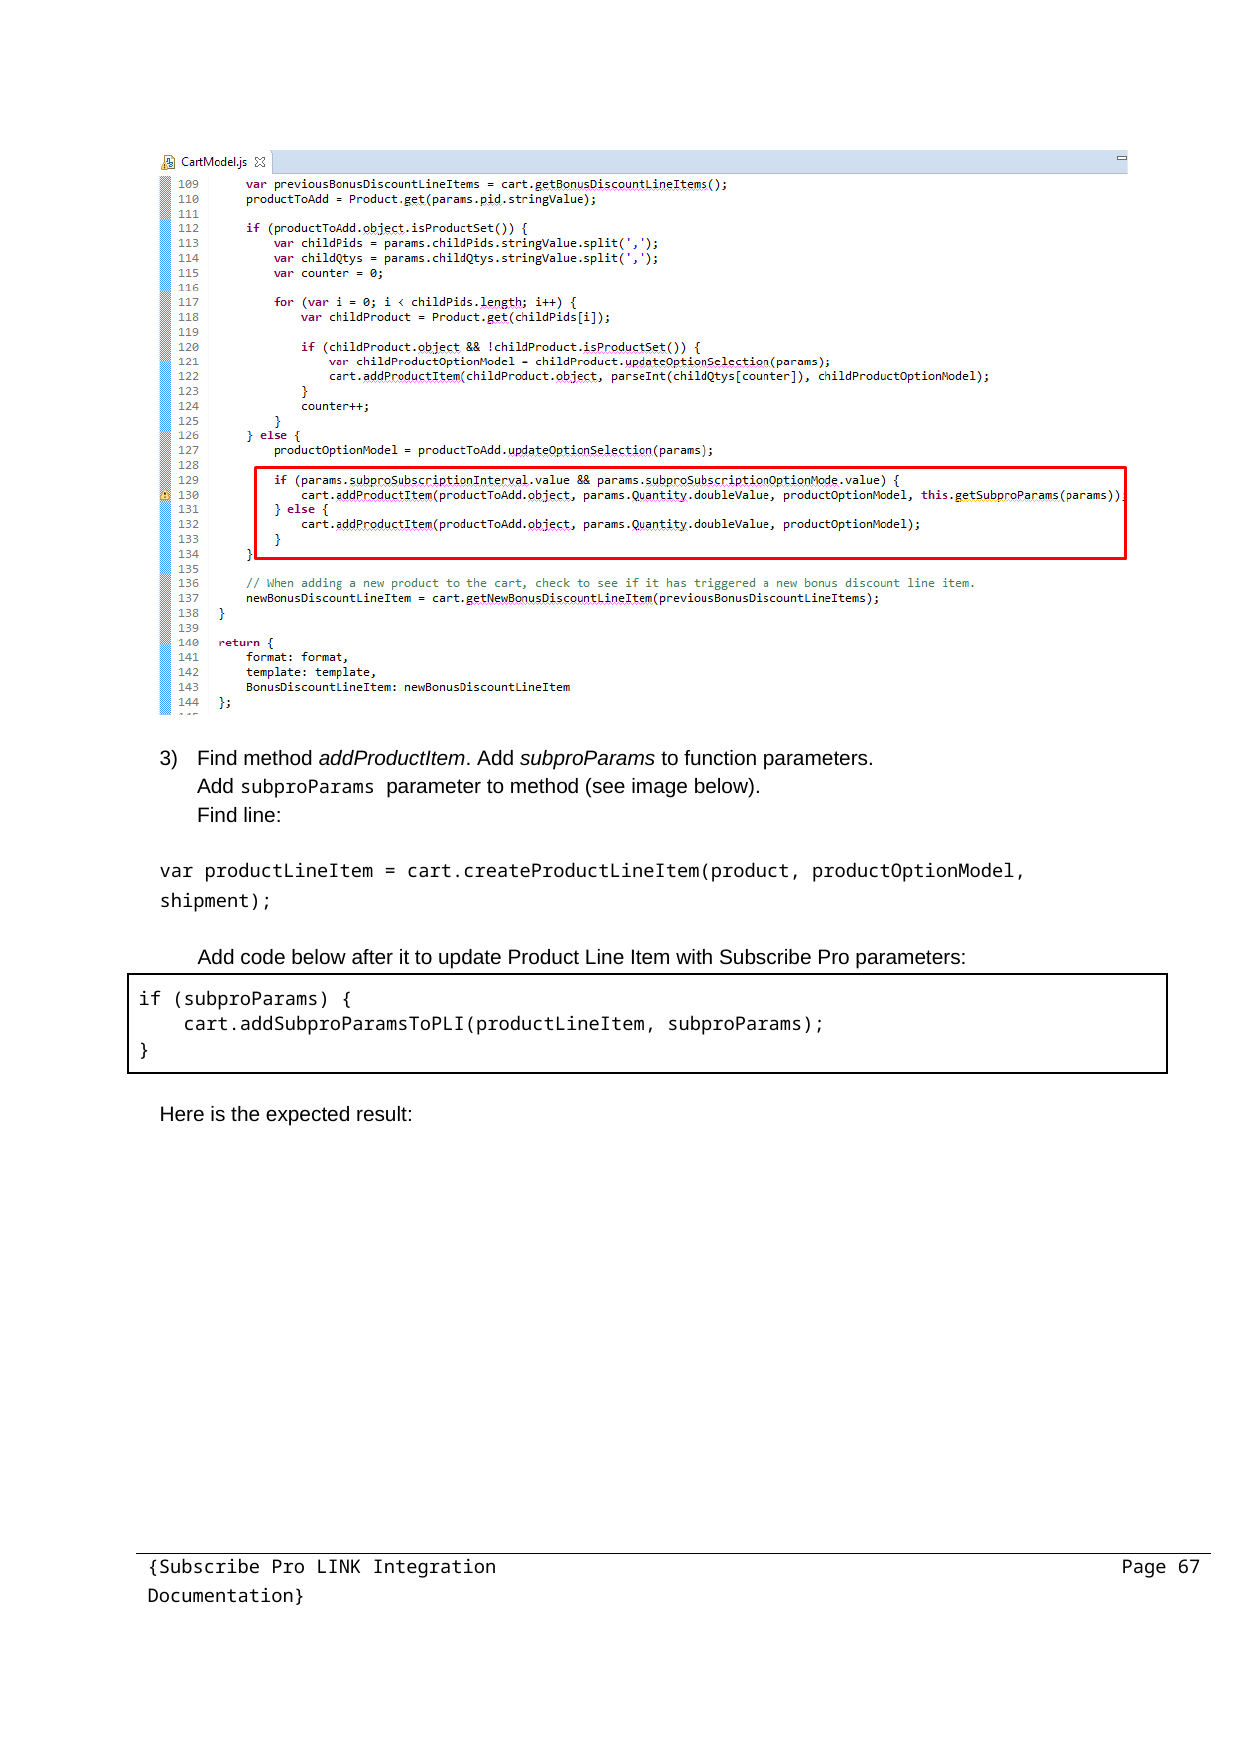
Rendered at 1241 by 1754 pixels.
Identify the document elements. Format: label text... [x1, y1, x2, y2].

text Add code below after it to update Product Line Item with Subscribe Pro parameters: [197, 916, 1128, 969]
table_header if (subproParams) { cart.addSubproParamsToPLI(productLineItem, subproParams); } [129, 975, 1166, 1072]
text Here is the expected result: [159, 1102, 1128, 1126]
text var productLineItem = cart.createProductLineItem(product, productOptionModel, shipment); [159, 830, 1128, 912]
list Find method addProductItem. Add subproParams to function parameters. Add subproParams parameter to method (see image below). Find line: [159, 746, 1128, 826]
picture [159, 150, 1128, 715]
